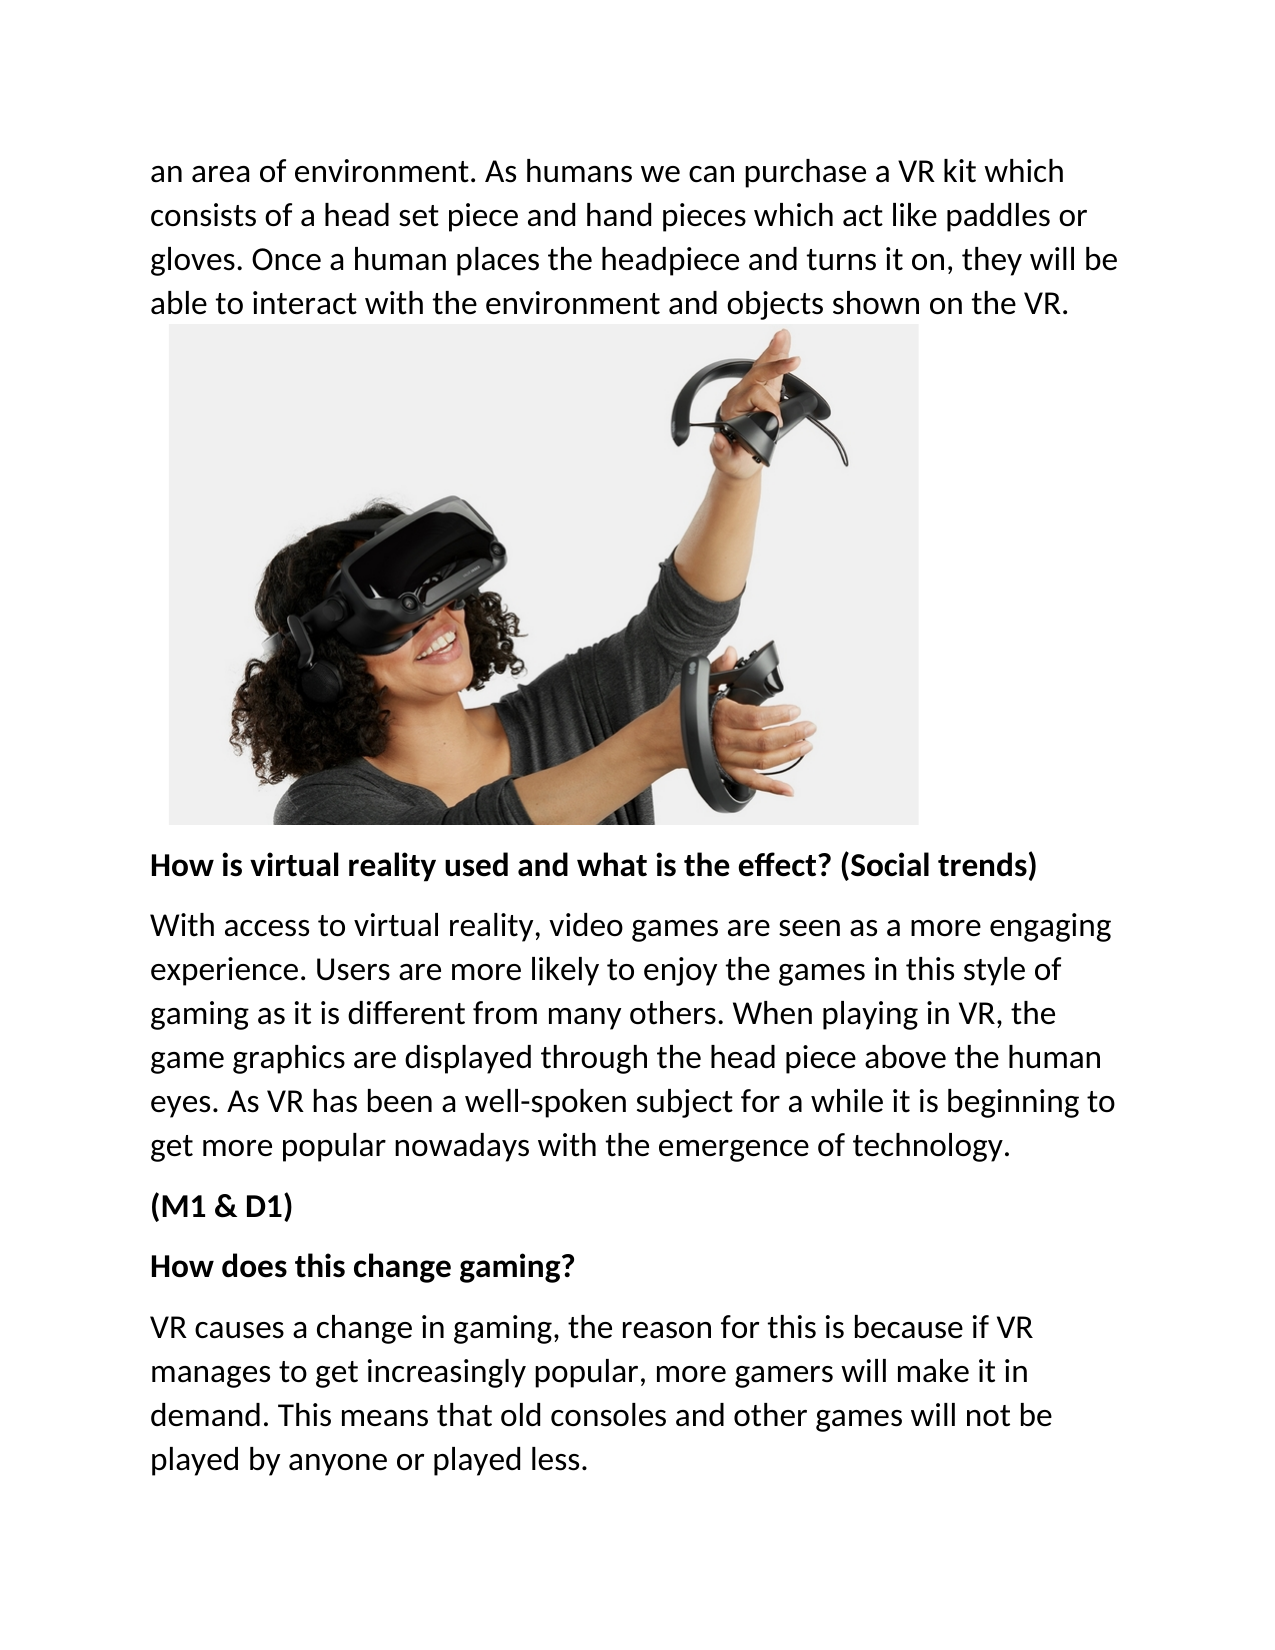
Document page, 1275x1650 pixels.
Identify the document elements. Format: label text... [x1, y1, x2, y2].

text With access to virtual reality, video games are seen as a more engaging experience. Users are more likely to enjoy the games in this style of gaming as it is different from many others. When playing in VR, the game graphics are displayed through the head piece above the human eyes. As VR has been a well-spoken subject for a while it is beginning to get more popular nowadays with the emergence of technology. [150, 904, 1125, 1165]
text VR causes a change in gaming, the reason for this is because if VR manages to get increasingly popular, more gamers will make it in demand. This means that old consoles and other games will not be played by anyone or played less. [150, 1306, 1125, 1478]
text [150, 150, 1125, 825]
text (M1 & D1) [150, 1185, 1125, 1225]
text How does this change gaming? [150, 1245, 1125, 1286]
text How is virtual reality used and what is the effect? (Social trends) [150, 844, 1125, 884]
